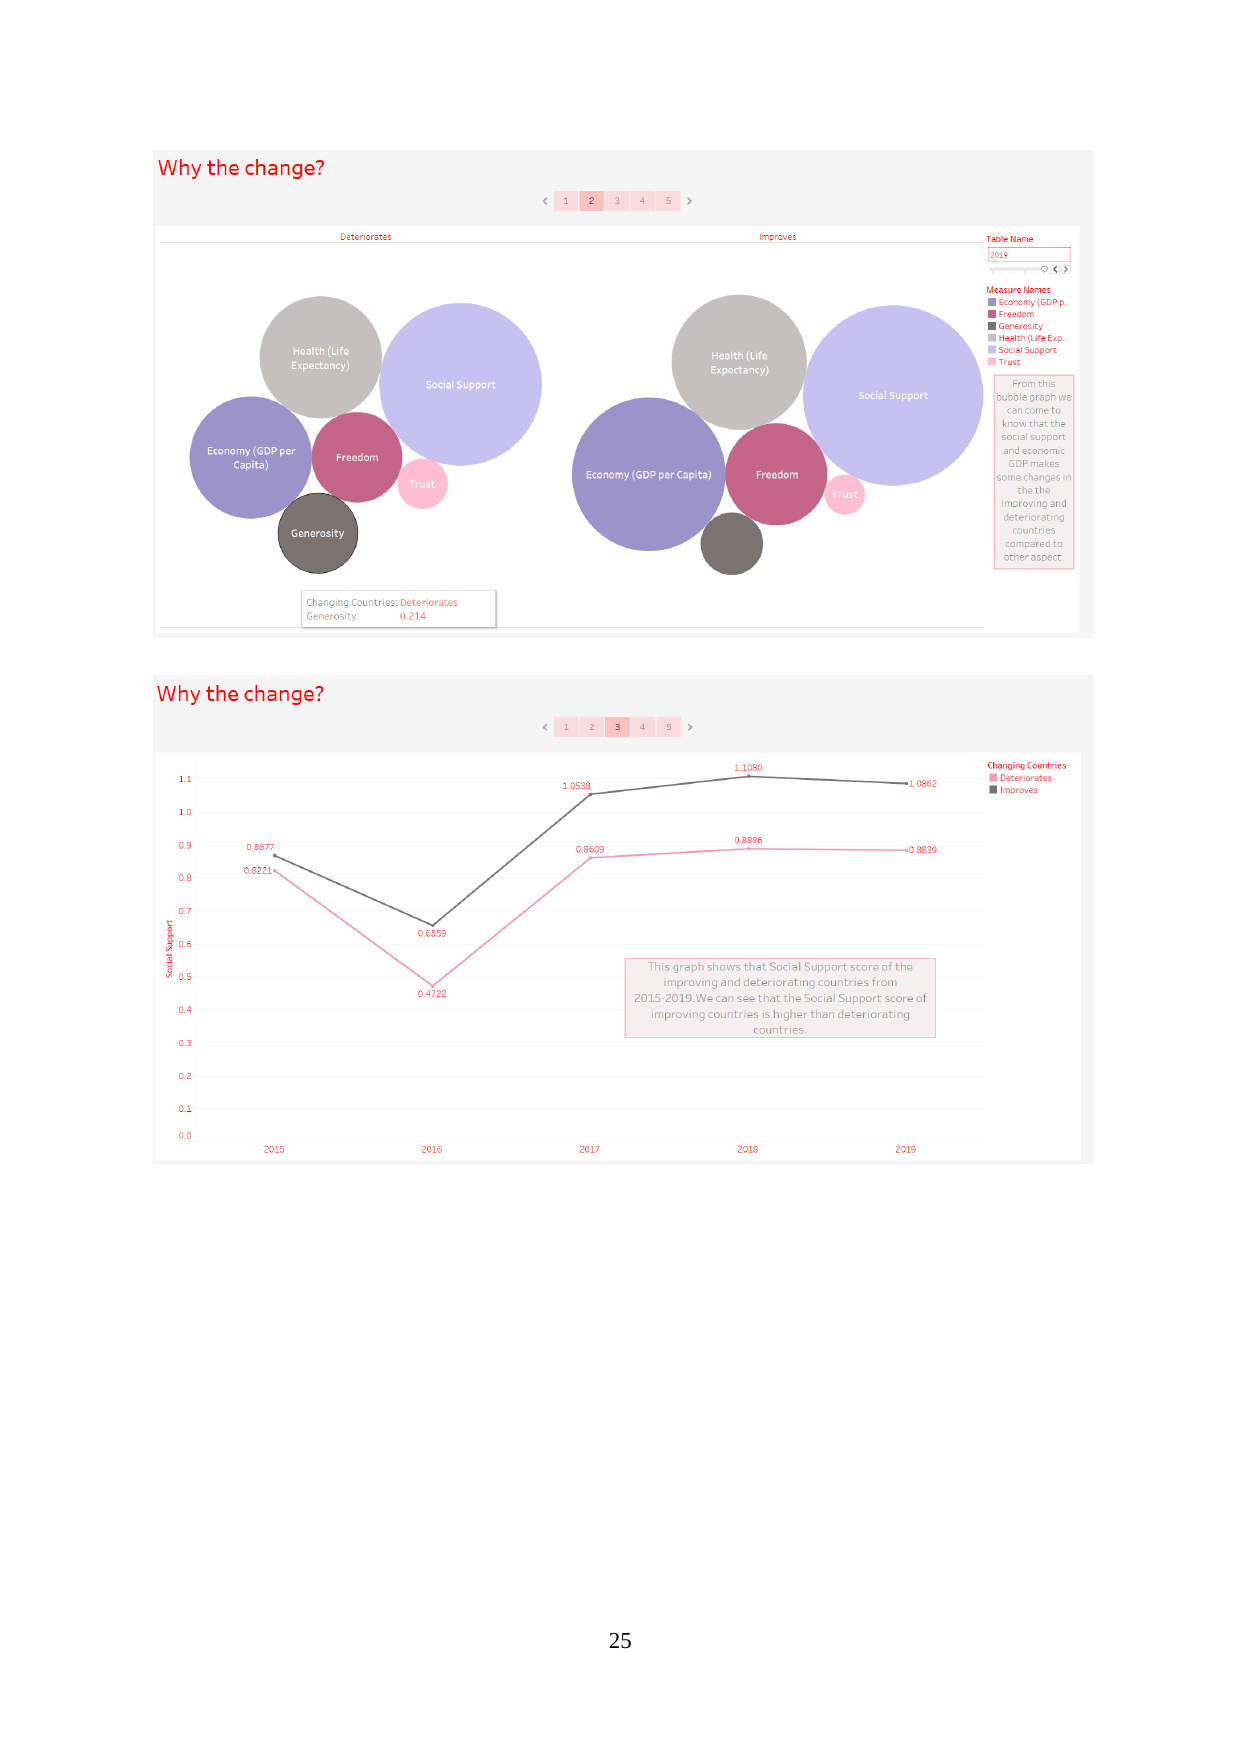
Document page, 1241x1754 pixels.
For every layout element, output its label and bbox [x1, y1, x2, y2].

picture [153, 150, 1094, 638]
picture [153, 675, 1094, 1164]
